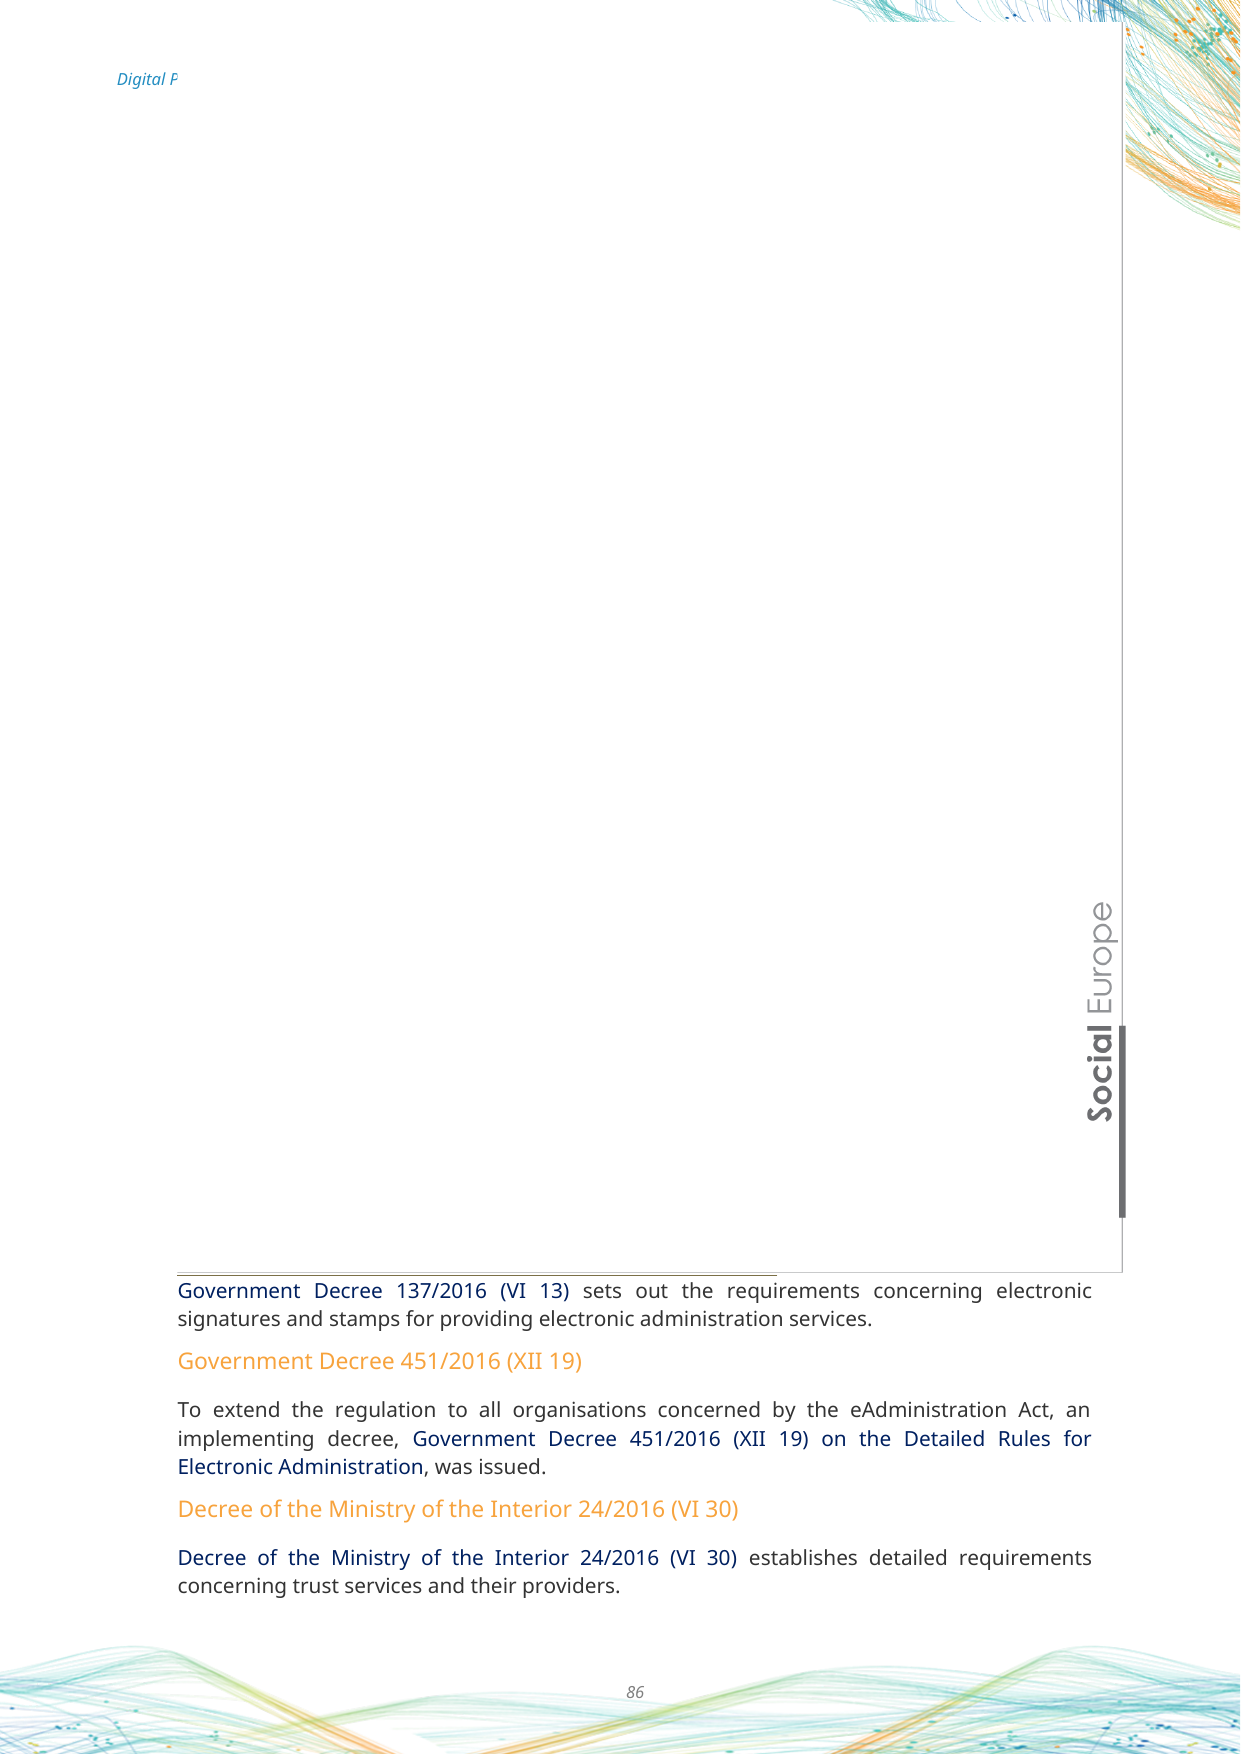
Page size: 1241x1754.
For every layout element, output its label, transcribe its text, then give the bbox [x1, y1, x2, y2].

picture [177, 0, 1241, 1273]
subtitle Government Decree 451/2016 (XII 19) [177, 1345, 1092, 1376]
text To extend the regulation to all organisations concerned by the eAdministration Act, an implementing decree, Government Decree 451/2016 (XII 19) on the Detailed Rules for Electronic Administration, was issued. [177, 1395, 1092, 1481]
text Decree of the Ministry of the Interior 24/2016 (VI 30) establishes detailed requirements concerning trust services and their providers. [177, 1543, 1092, 1600]
subtitle Decree of the Ministry of the Interior 24/2016 (VI 30) [177, 1493, 1092, 1524]
picture [0, 1621, 1241, 1754]
text Government Decree 137/2016 (VI 13) sets out the requirements concerning electronic signatures and stamps for providing electronic administration services. [177, 1276, 1092, 1333]
